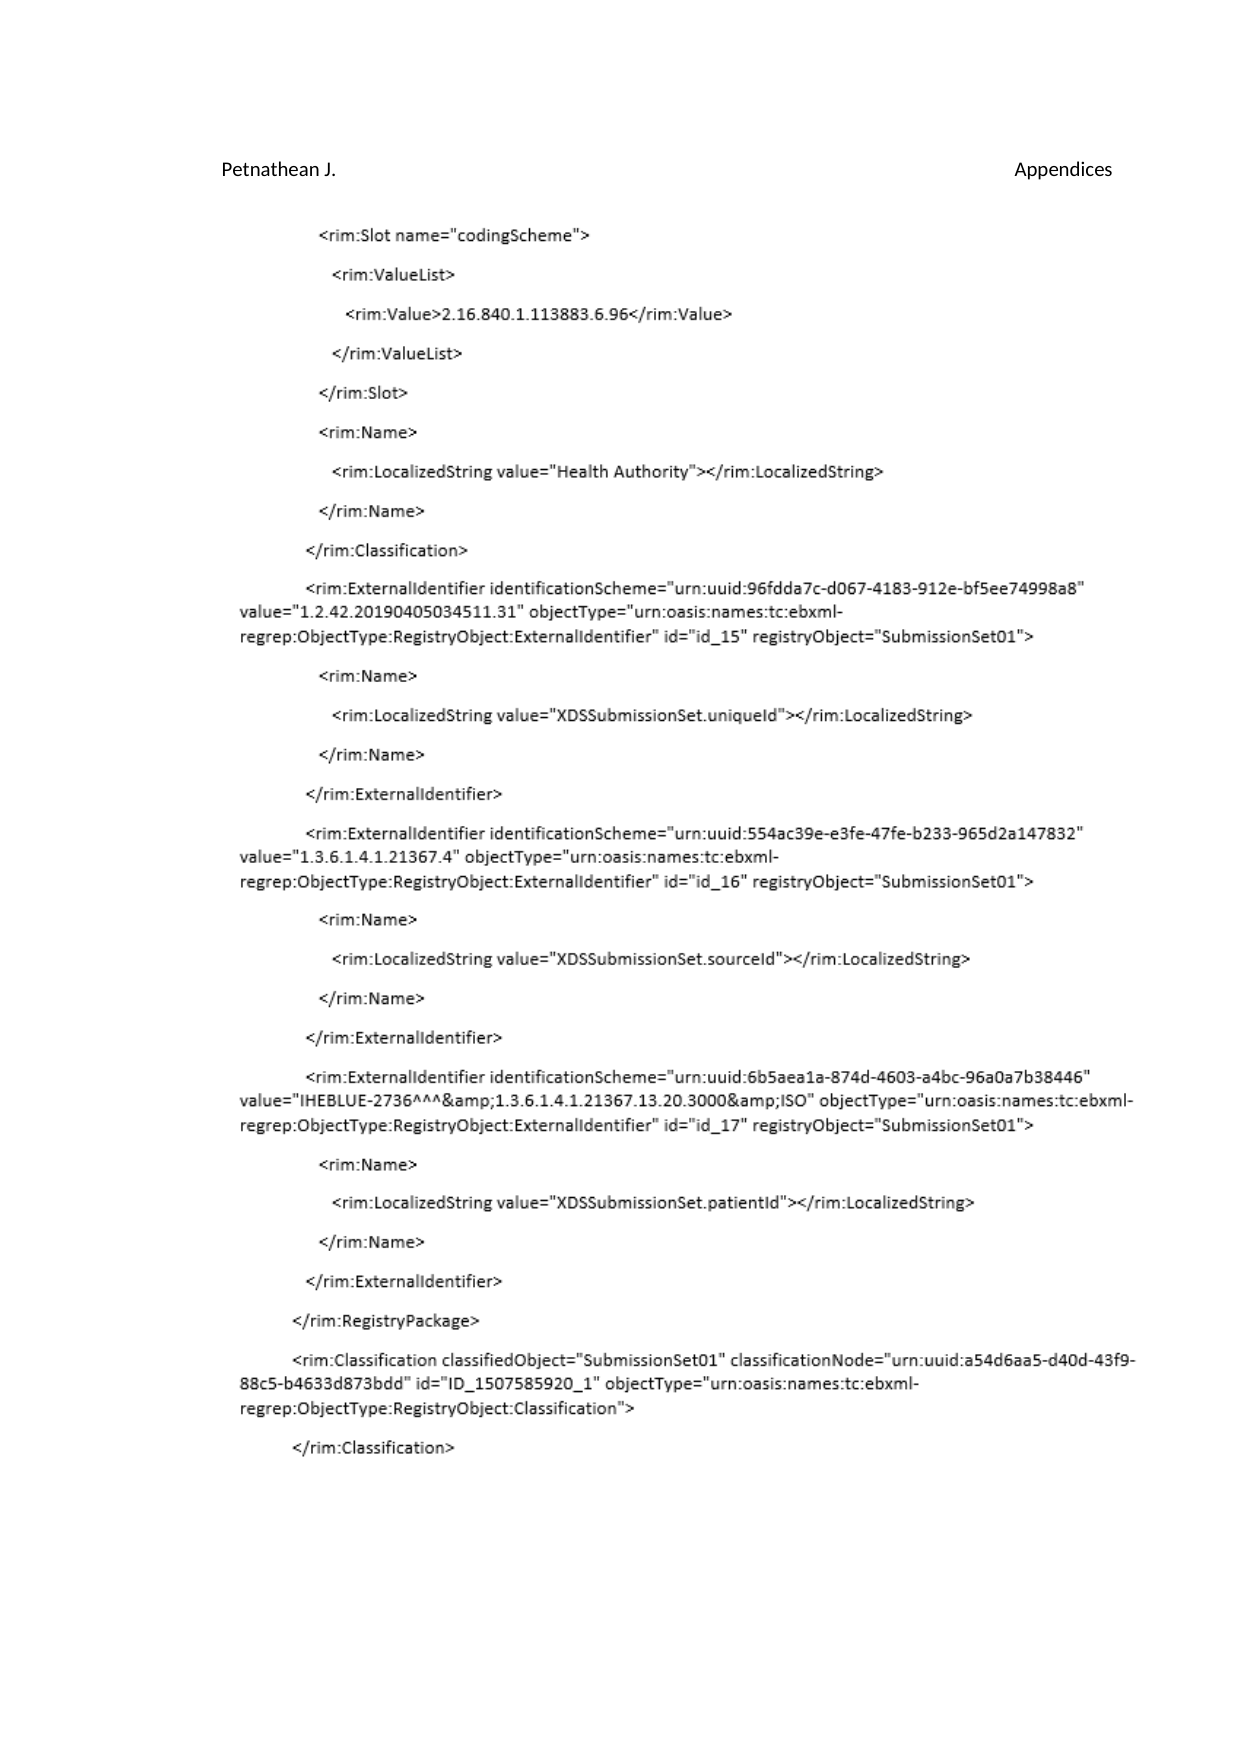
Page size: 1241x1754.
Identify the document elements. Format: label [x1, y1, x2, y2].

picture [221, 221, 1161, 1464]
